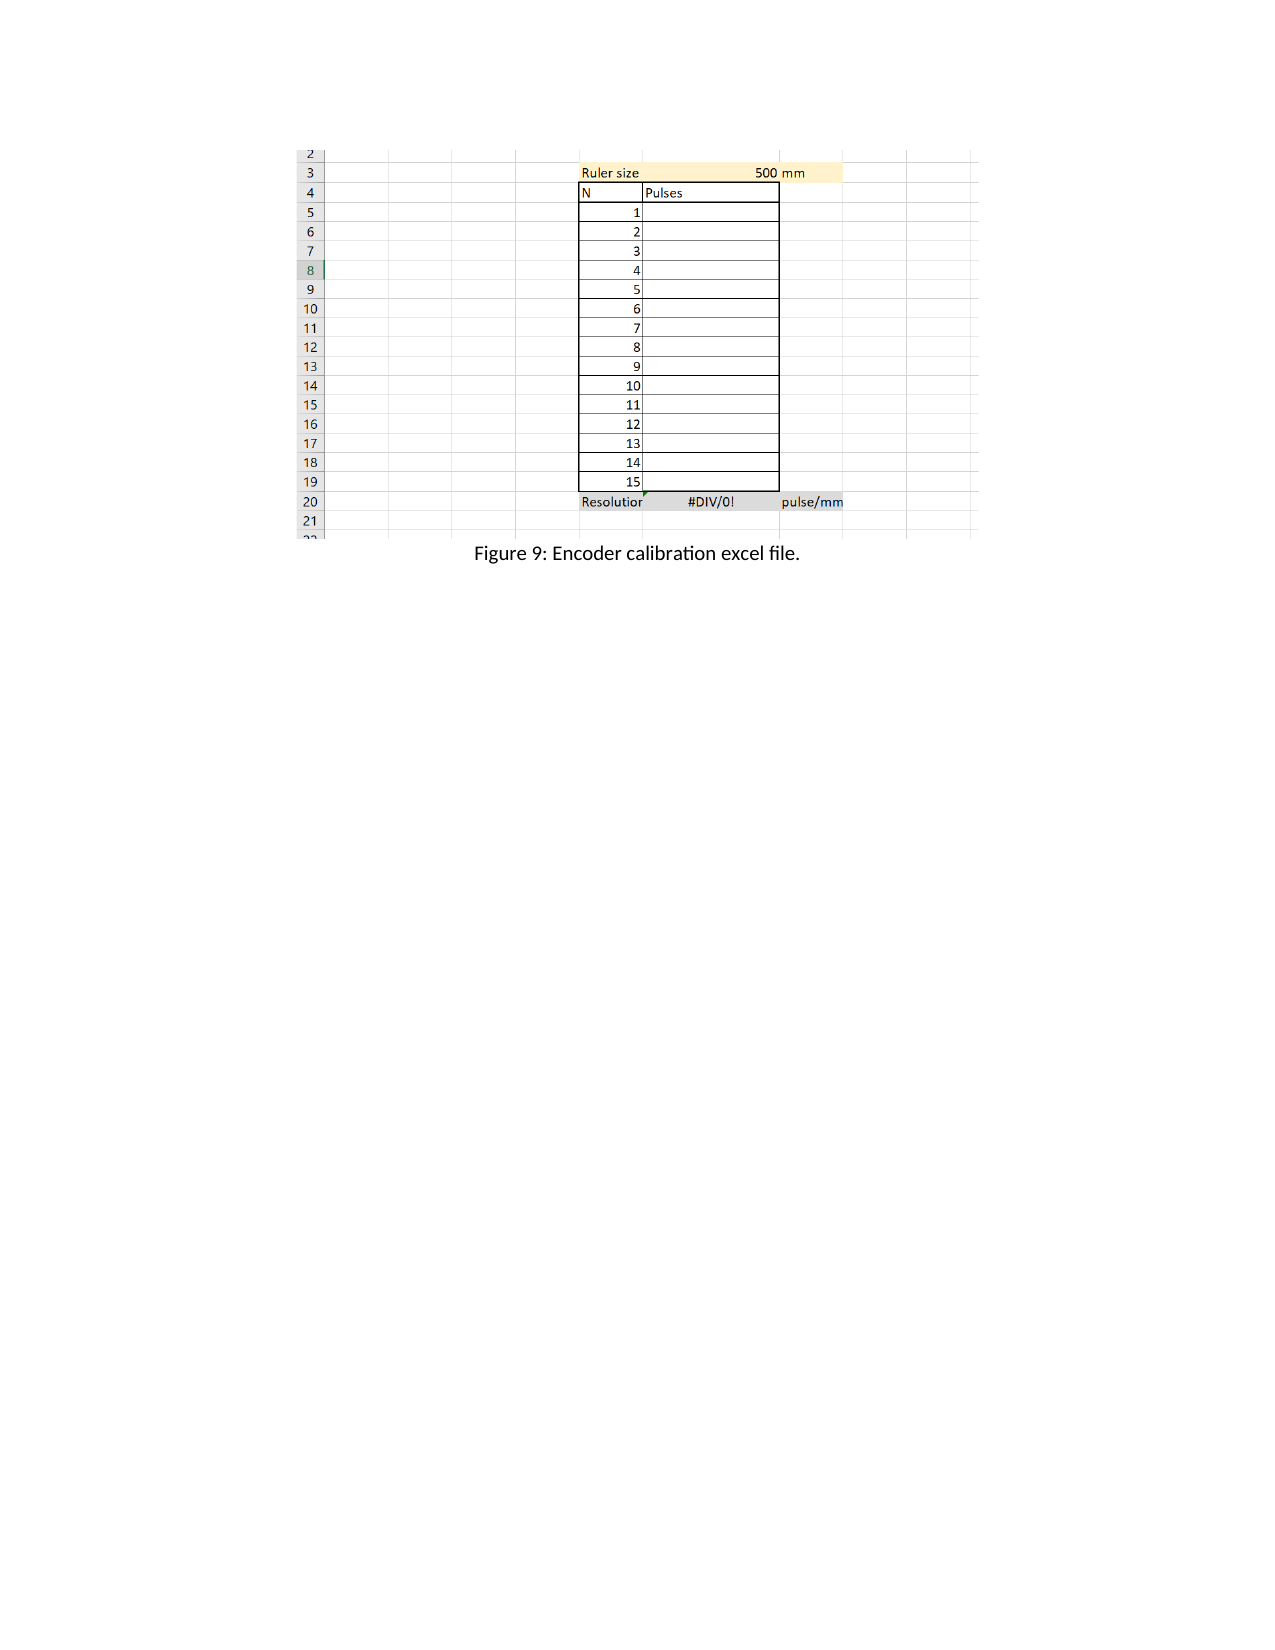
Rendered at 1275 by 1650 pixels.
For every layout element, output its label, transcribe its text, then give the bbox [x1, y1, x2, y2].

text Figure 9: Encoder calibration excel file. [150, 541, 1125, 566]
picture [296, 150, 979, 539]
